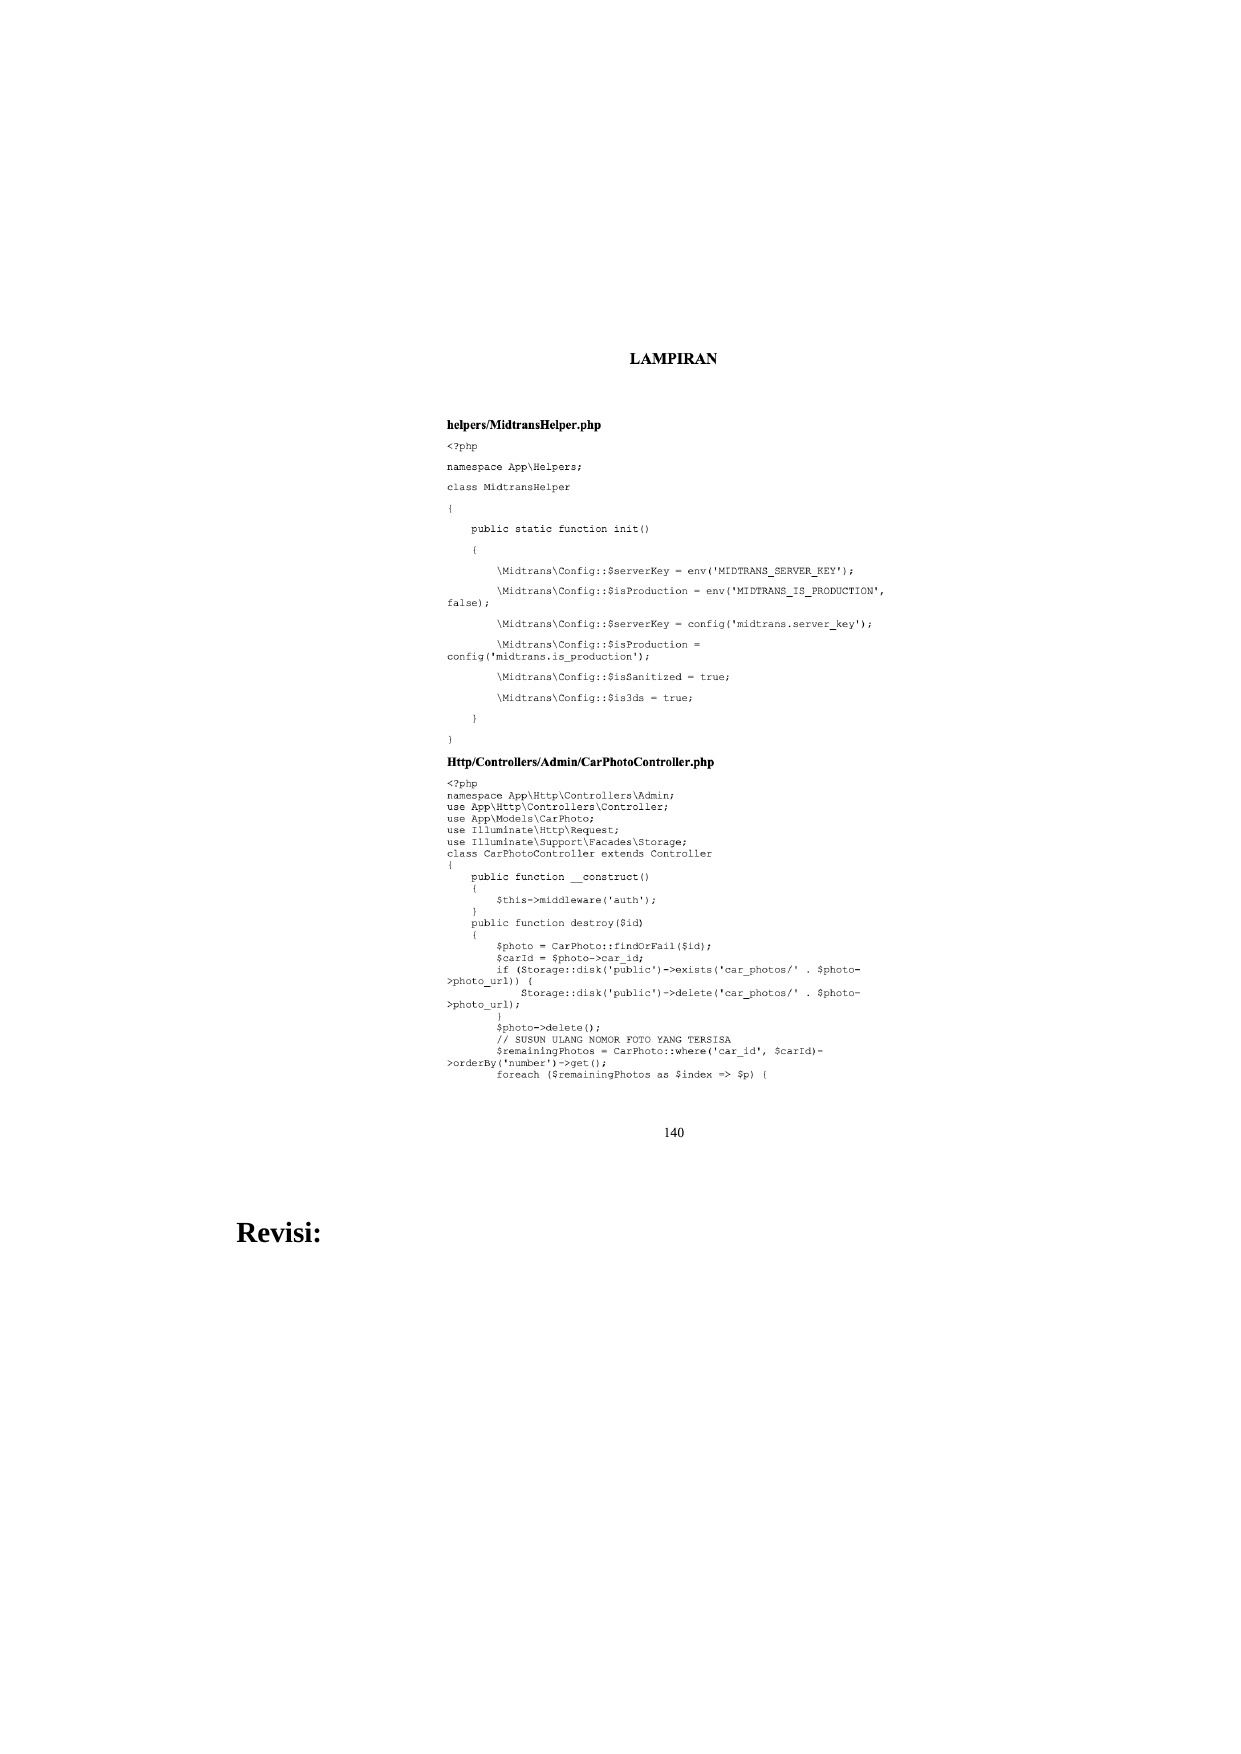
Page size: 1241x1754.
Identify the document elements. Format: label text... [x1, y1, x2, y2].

picture [327, 236, 973, 1173]
text Revisi: [236, 1216, 1063, 1249]
